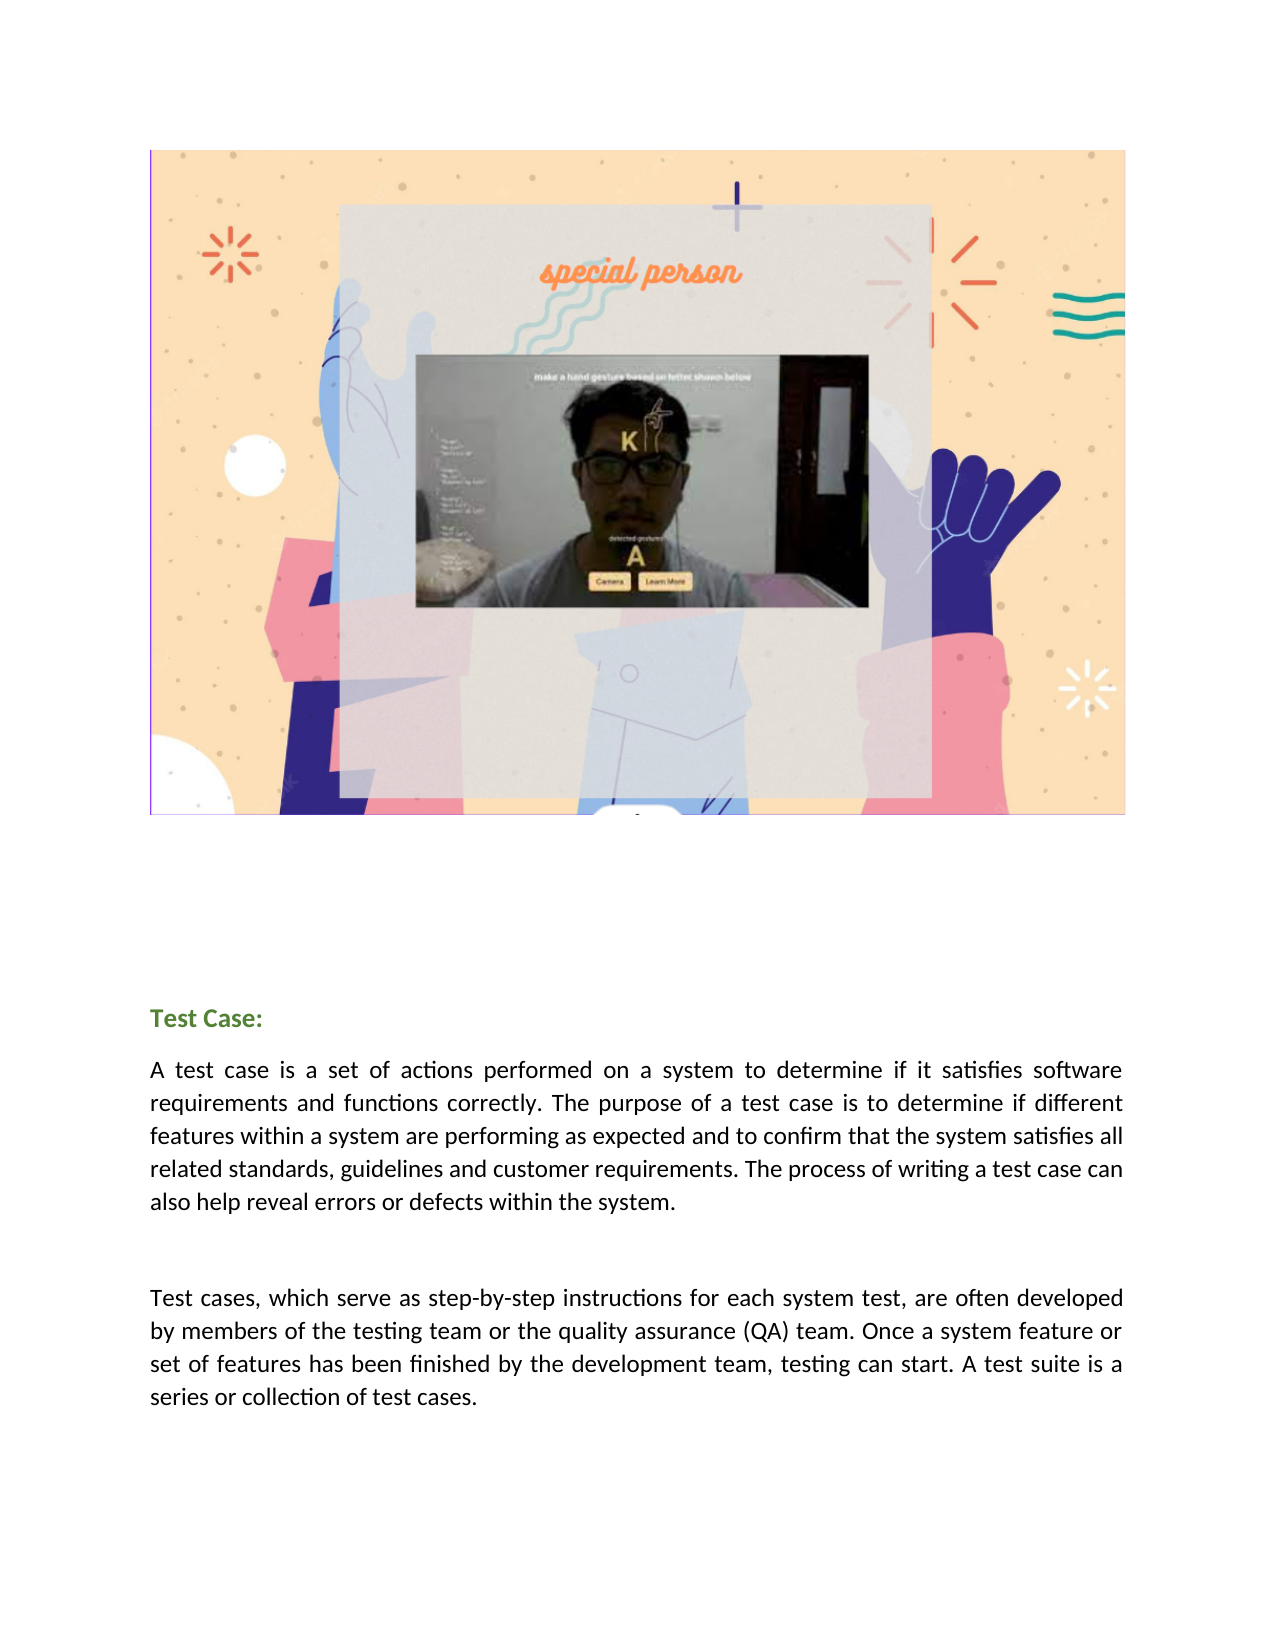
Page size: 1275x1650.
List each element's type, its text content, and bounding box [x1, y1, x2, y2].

text Test cases, which serve as step-by-step instructions for each system test, are often developed by members of the testing team or the quality assurance (QA) team. Once a system feature or set of features has been finished by the development team, testing can start. A test suite is a series or collection of test cases. [150, 1282, 1125, 1411]
text A test case is a set of actions performed on a system to determine if it satisfies software requirements and functions correctly. The purpose of a test case is to determine if different features within a system are performing as expected and to confirm that the system satisfies all related standards, guidelines and customer requirements. The process of writing a test case can also help reveal errors or defects within the system. [150, 1054, 1125, 1216]
text Test Case: [150, 1002, 1125, 1035]
picture [150, 150, 1125, 815]
